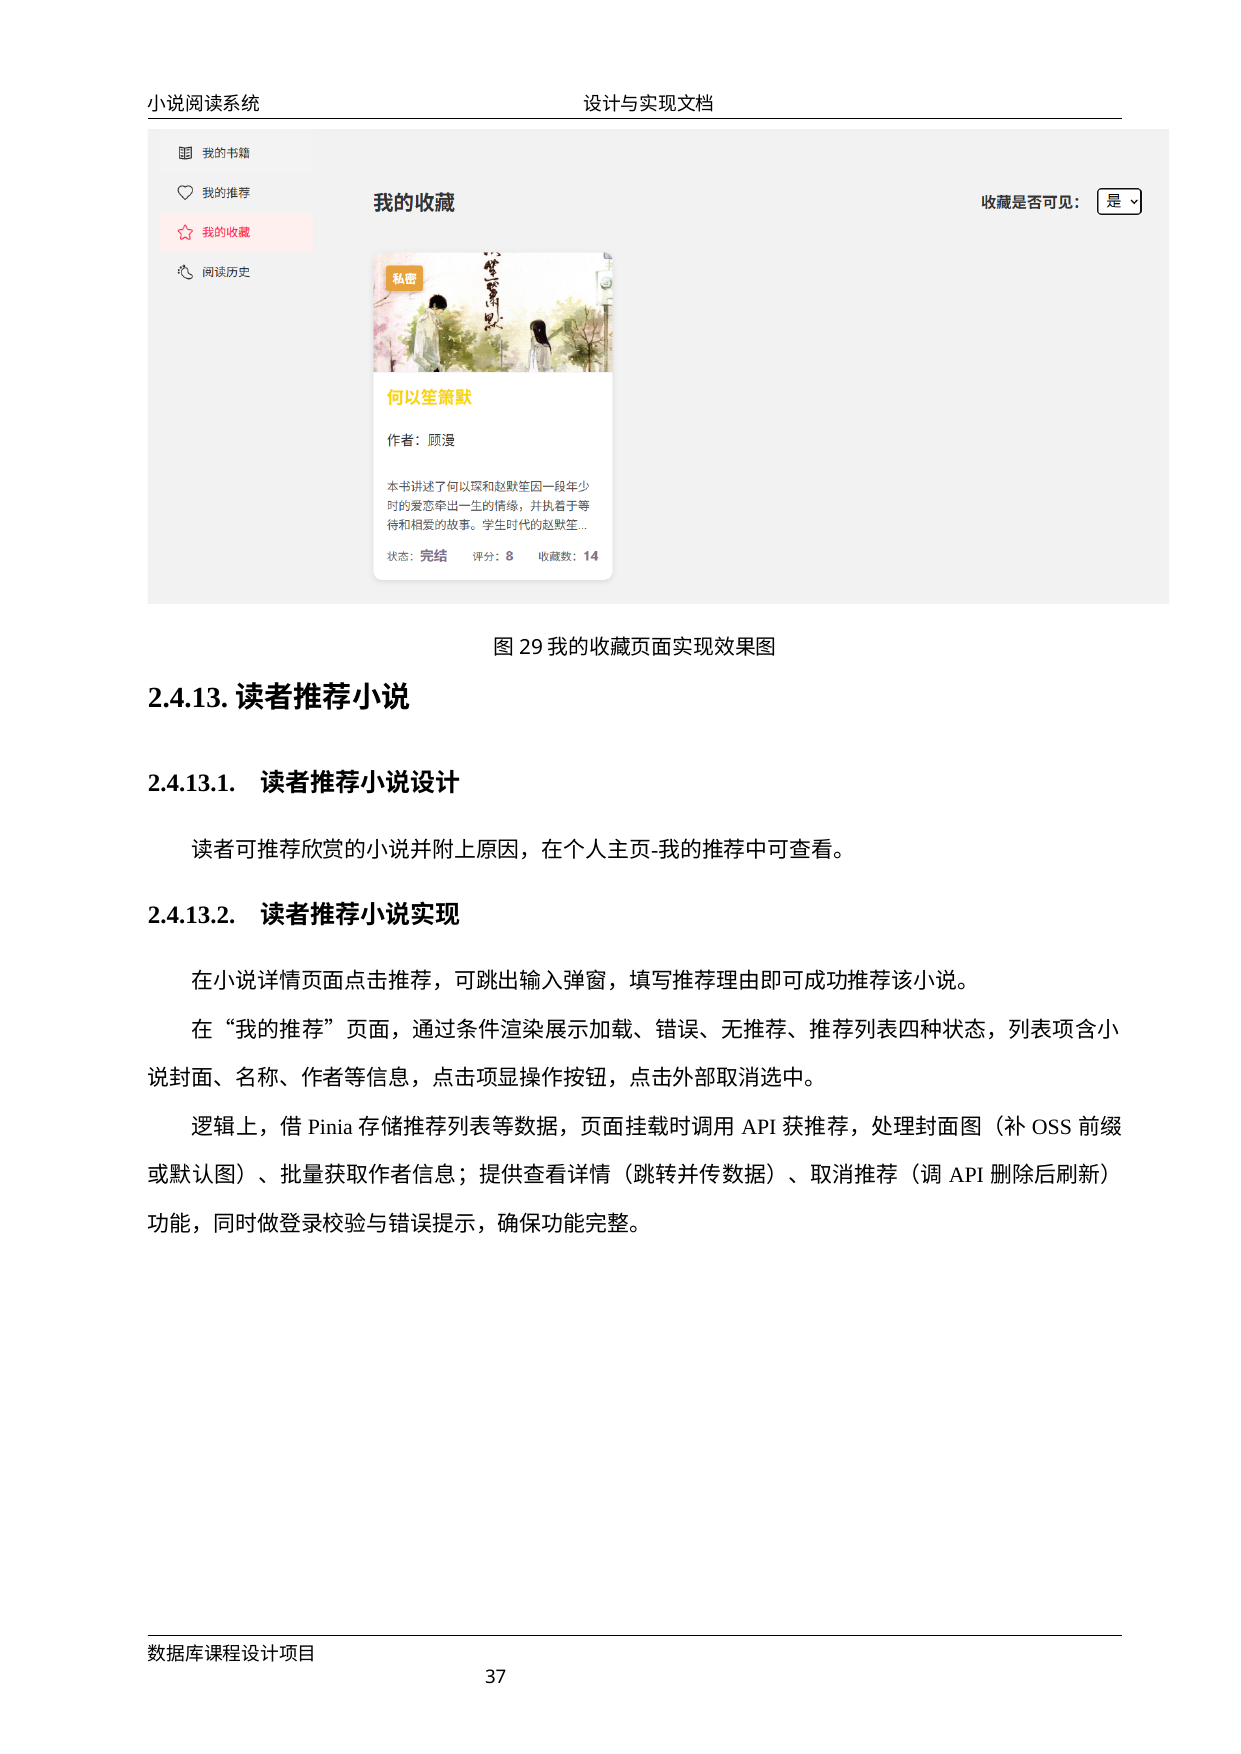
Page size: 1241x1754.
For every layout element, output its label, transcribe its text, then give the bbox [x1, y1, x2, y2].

text 读者可推荐欣赏的小说并附上原因，在个人主页-我的推荐中可查看。 [148, 831, 1122, 864]
list 读者推荐小说设计 [148, 748, 1122, 813]
text 在小说详情页面点击推荐，可跳出输入弹窗，填写推荐理由即可成功推荐该小说。 [148, 963, 1122, 995]
list 读者推荐小说 [148, 662, 1122, 727]
text 图 29 我的收藏页面实现效果图 [148, 629, 1122, 662]
list 读者推荐小说实现 [148, 880, 1122, 945]
text 逻辑上，借 Pinia 存储推荐列表等数据，页面挂载时调用 API 获推荐，处理封面图（补 OSS 前缀或默认图）、批量获取作者信息；提供查看详情（跳转并传数据）、取消推荐（调 API 删除后刷新）功能，同时做登录校验与错误提示，确保功能完整。 [148, 1108, 1122, 1238]
text 在“我的推荐”页面，通过条件渲染展示加载、错误、无推荐、推荐列表四种状态，列表项含小说封面、名称、作者等信息，点击项显操作按钮，点击外部取消选中。 [148, 1011, 1122, 1092]
picture [147, 129, 1170, 604]
